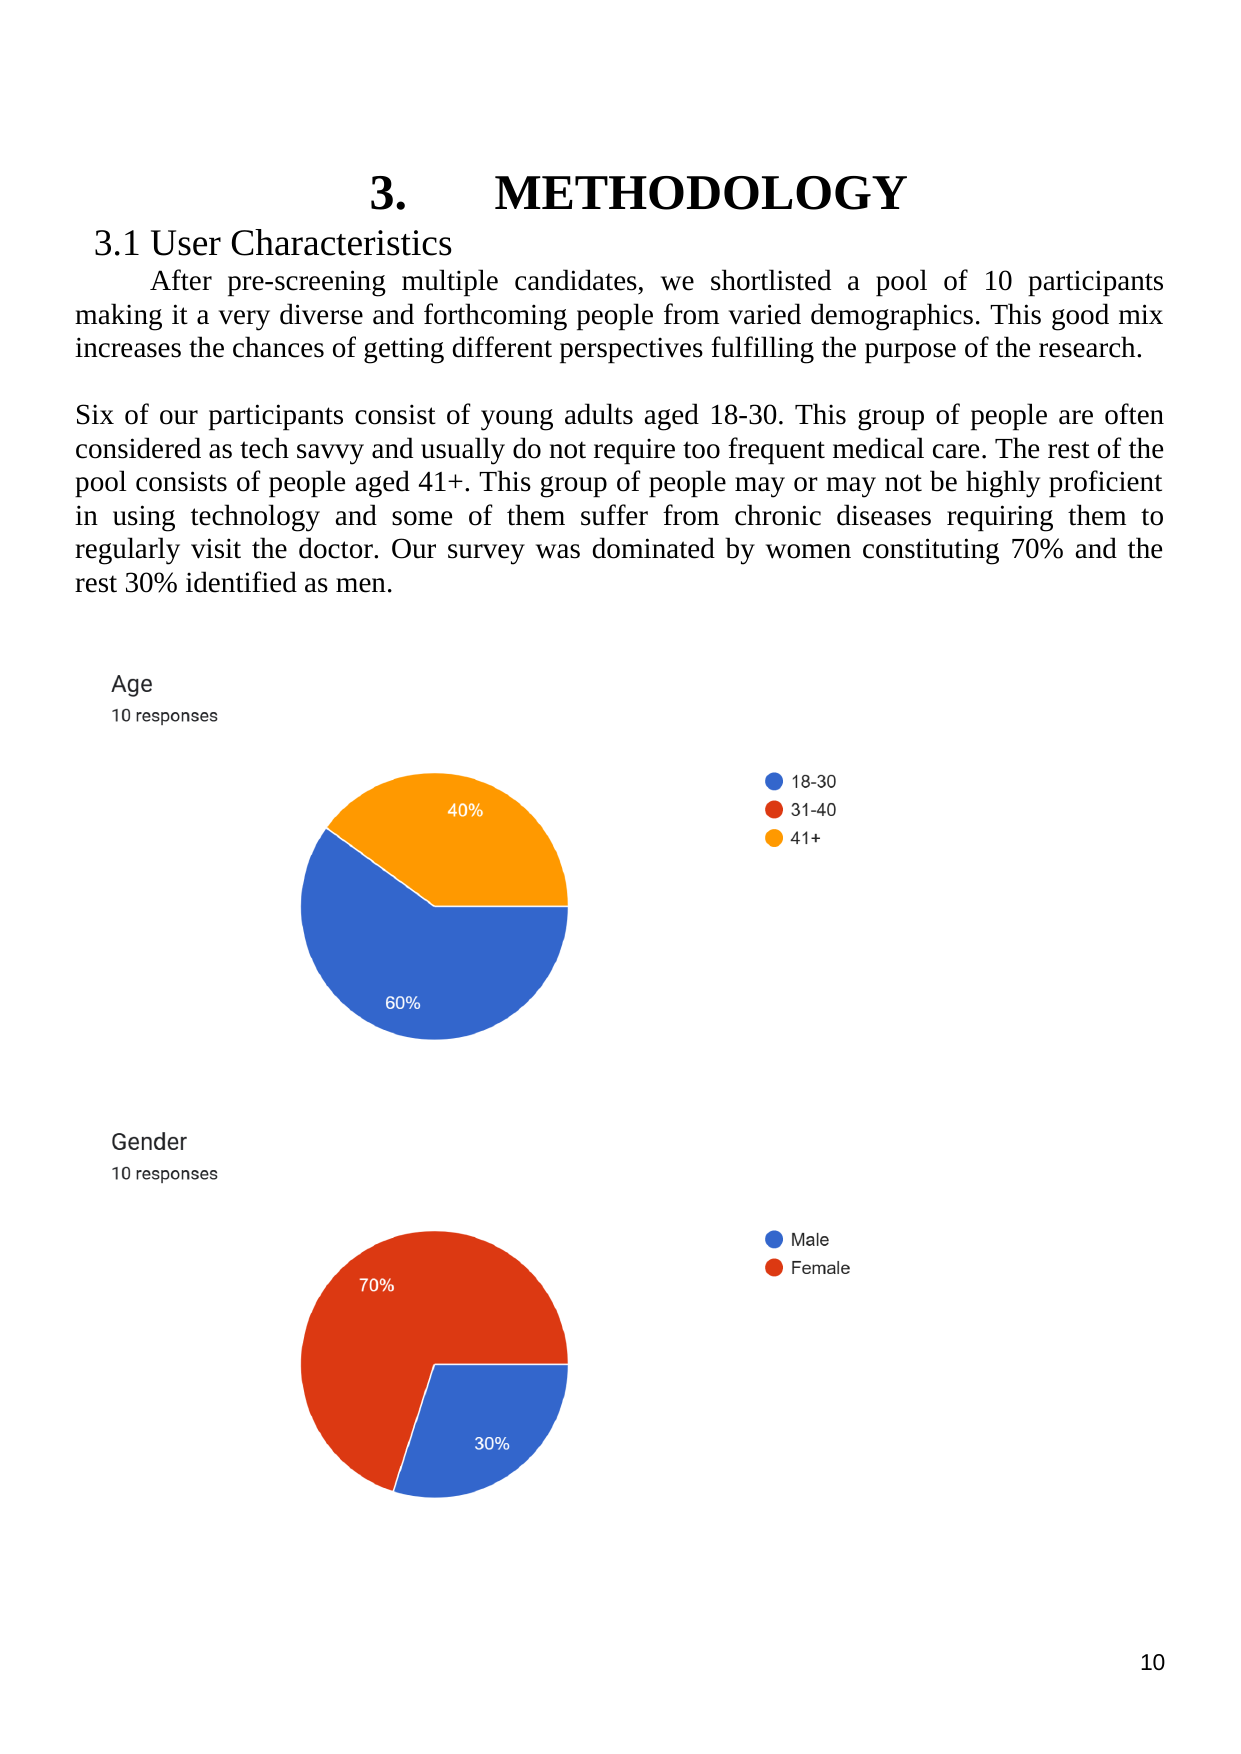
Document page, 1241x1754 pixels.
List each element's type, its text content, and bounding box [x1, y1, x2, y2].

text Six of our participants consist of young adults aged 18-30. This group of people are often considered as tech savvy and usually do not require too frequent medical care. The rest of the pool consists of people aged 41+. This group of people may or may not be highly proficient in using technology and some of them suffer from chronic diseases requiring them to regularly visit the doctor. Our survey was dominated by women constituting 70% and the rest 30% identified as men. [75, 397, 1165, 599]
picture [75, 632, 1166, 1549]
text 3.1 User Characteristics [75, 220, 1165, 263]
list METHODOLOGY [112, 163, 1165, 220]
text After pre-screening multiple candidates, we shortlisted a pool of 10 participants making it a very diverse and forthcoming people from varied demographics. This good mix increases the chances of getting different perspectives fulfilling the purpose of the research. [75, 263, 1165, 364]
